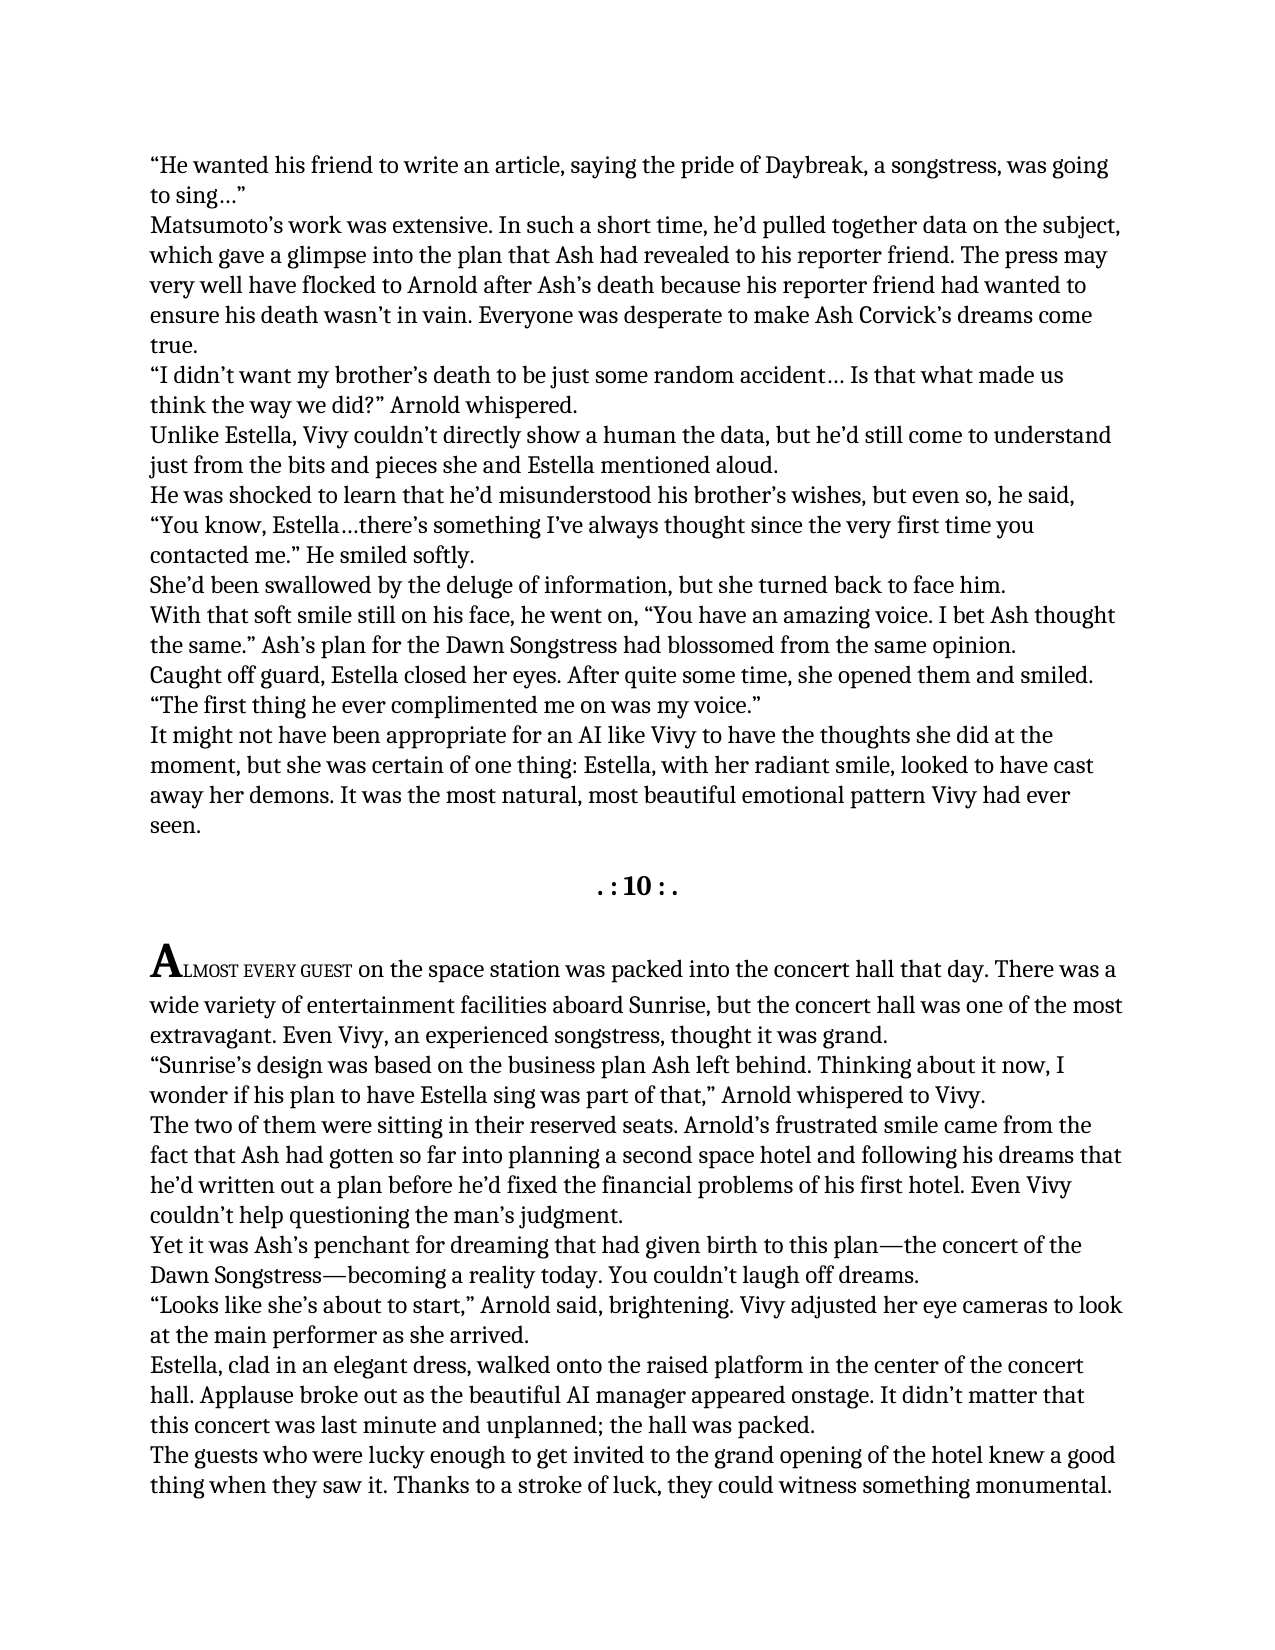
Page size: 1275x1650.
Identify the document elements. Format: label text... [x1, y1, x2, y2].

text Matsumoto’s work was extensive. In such a short time, he’d pulled together data on the subject, which gave a glimpse into the plan that Ash had revealed to his reporter friend. The press may very well have flocked to Arnold after Ash’s death because his reporter friend had wanted to ensure his death wasn’t in vain. Everyone was desperate to make Ash Corvick’s dreams come true. [150, 210, 1125, 360]
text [150, 1440, 1125, 1500]
text Yet it was Ash’s penchant for dreaming that had given birth to this plan—the concert of the Dawn Songstress—becoming a reality today. You couldn’t laugh off dreams. [150, 1230, 1125, 1290]
text Estella, clad in an elegant dress, walked onto the raised platform in the center of the concert hall. Applause broke out as the beautiful AI manager appeared onstage. It didn’t matter that this concert was last minute and unplanned; the hall was packed. [150, 1350, 1125, 1440]
text The two of them were sitting in their reserved seats. Arnold’s frustrated smile came from the fact that Ash had gotten so far into planning a second space hotel and following his dreams that he’d written out a plan before he’d fixed the financial problems of his first hotel. Even Vivy couldn’t help questioning the man’s judgment. [150, 1110, 1125, 1230]
text “Looks like she’s about to start,” Arnold said, brightening. Vivy adjusted her eye cameras to look at the main performer as she arrived. [150, 1290, 1125, 1350]
text With that soft smile still on his face, he went on, “You have an amazing voice. I bet Ash thought the same.” Ash’s plan for the Dawn Songstress had blossomed from the same opinion. [150, 600, 1125, 660]
text Unlike Estella, Vivy couldn’t directly show a human the data, but he’d still come to understand just from the bits and pieces she and Estella mentioned aloud. [150, 420, 1125, 480]
text “I didn’t want my brother’s death to be just some random accident… Is that what made us think the way we did?” Arnold whispered. [150, 360, 1125, 420]
text . : 10 : . [150, 870, 1125, 902]
text ALMOST EVERY GUEST on the space station was packed into the concert hall that day. There was a wide variety of entertainment facilities aboard Sunrise, but the concert hall was one of the most extravagant. Even Vivy, an experienced songstress, thought it was grand. [150, 932, 1125, 1050]
text Caught off guard, Estella closed her eyes. After quite some time, she opened them and smiled. “The first thing he ever complimented me on was my voice.” [150, 660, 1125, 720]
text She’d been swallowed by the deluge of information, but she turned back to face him. [150, 570, 1125, 600]
text “He wanted his friend to write an article, saying the pride of Daybreak, a songstress, was going to sing…” [150, 150, 1125, 210]
text He was shocked to learn that he’d misunderstood his brother’s wishes, but even so, he said, “You know, Estella…there’s something I’ve always thought since the very first time you contacted me.” He smiled softly. [150, 480, 1125, 570]
text It might not have been appropriate for an AI like Vivy to have the thoughts she did at the moment, but she was certain of one thing: Estella, with her radiant smile, looked to have cast away her demons. It was the most natural, most beautiful emotional pattern Vivy had ever seen. [150, 720, 1125, 840]
text “Sunrise’s design was based on the business plan Ash left behind. Thinking about it now, I wonder if his plan to have Estella sing was part of that,” Arnold whispered to Vivy. [150, 1050, 1125, 1110]
